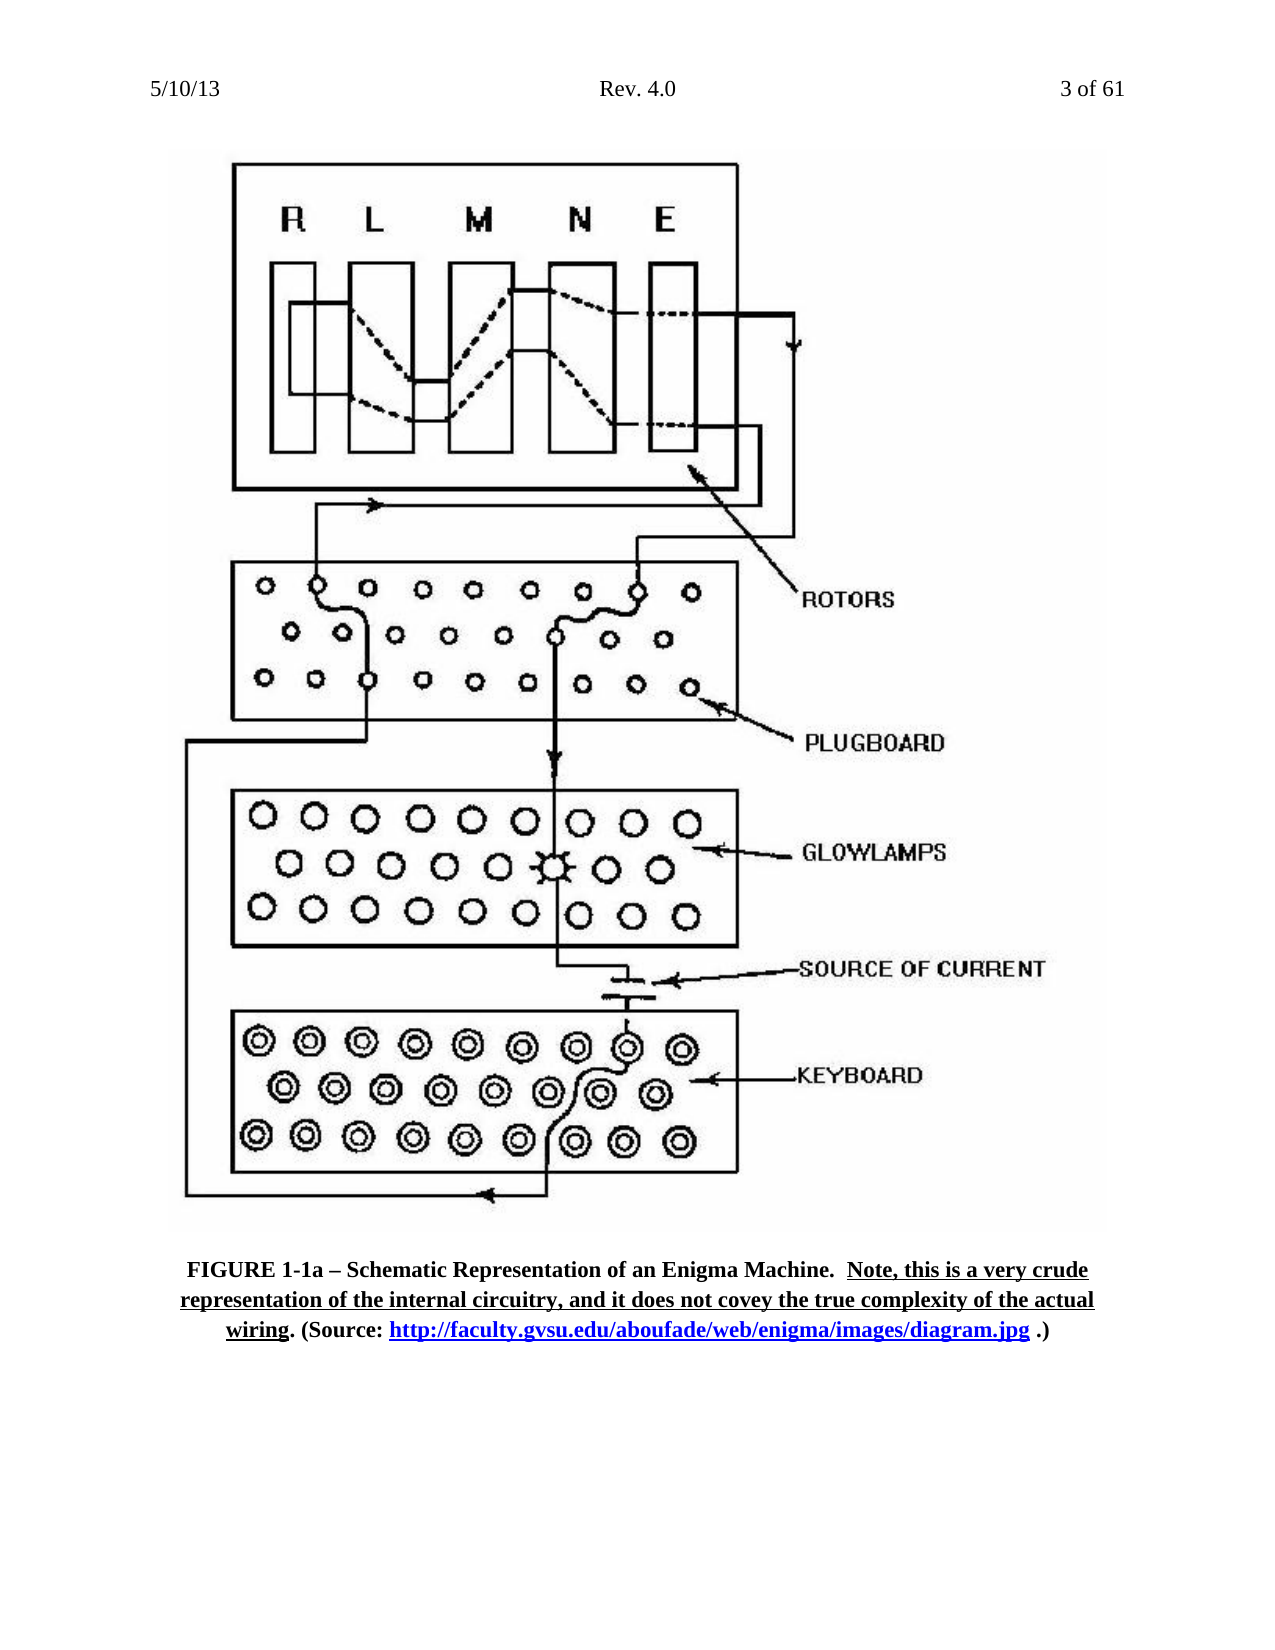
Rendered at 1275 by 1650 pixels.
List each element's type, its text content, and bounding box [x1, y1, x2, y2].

text FIGURE 1-1a – Schematic Representation of an Enigma Machine. Note, this is a very crude representation of the internal circuitry, and it does not covey the true complexity of the actual wiring. (Source: http://faculty.gvsu.edu/aboufade/web/enigma/images/diagram.jpg .) [150, 1256, 1125, 1343]
picture [168, 149, 1107, 1232]
